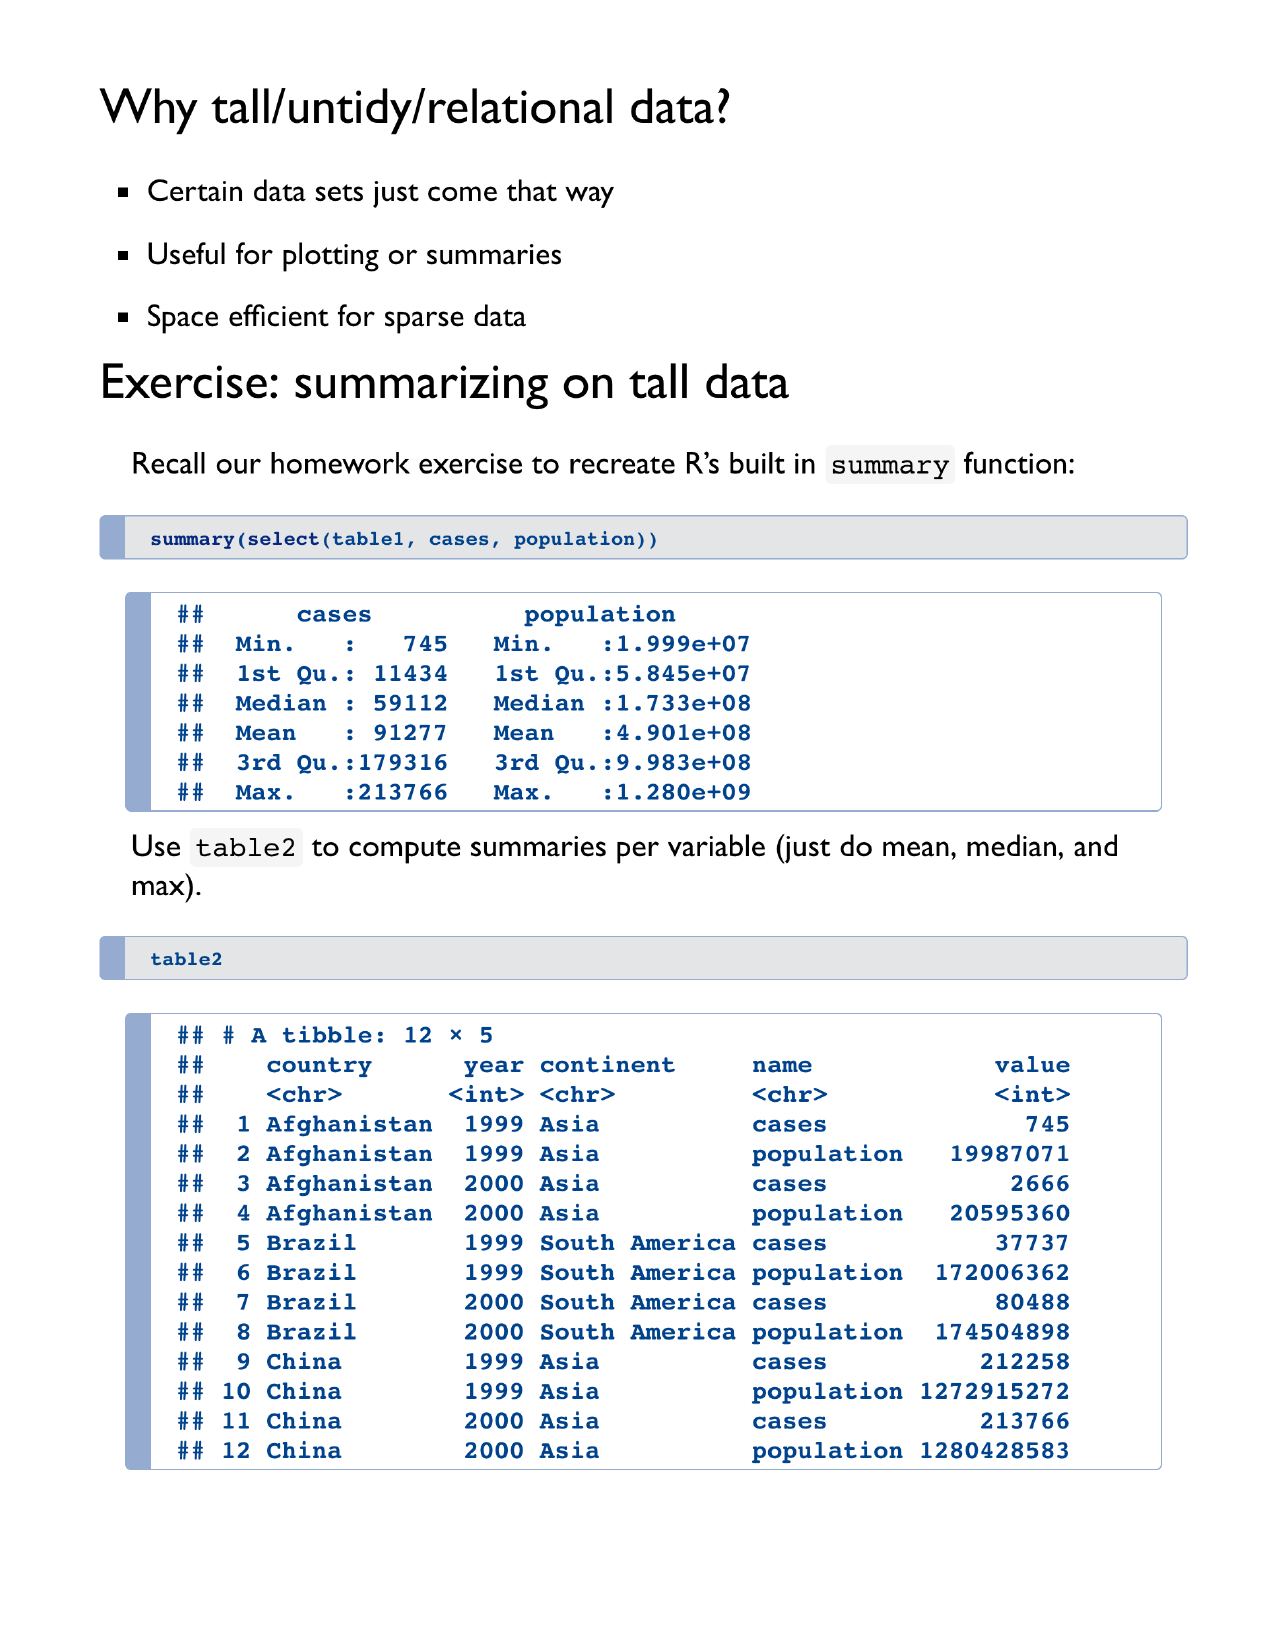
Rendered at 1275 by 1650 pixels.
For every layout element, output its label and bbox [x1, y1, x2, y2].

picture [75, 75, 1200, 1482]
